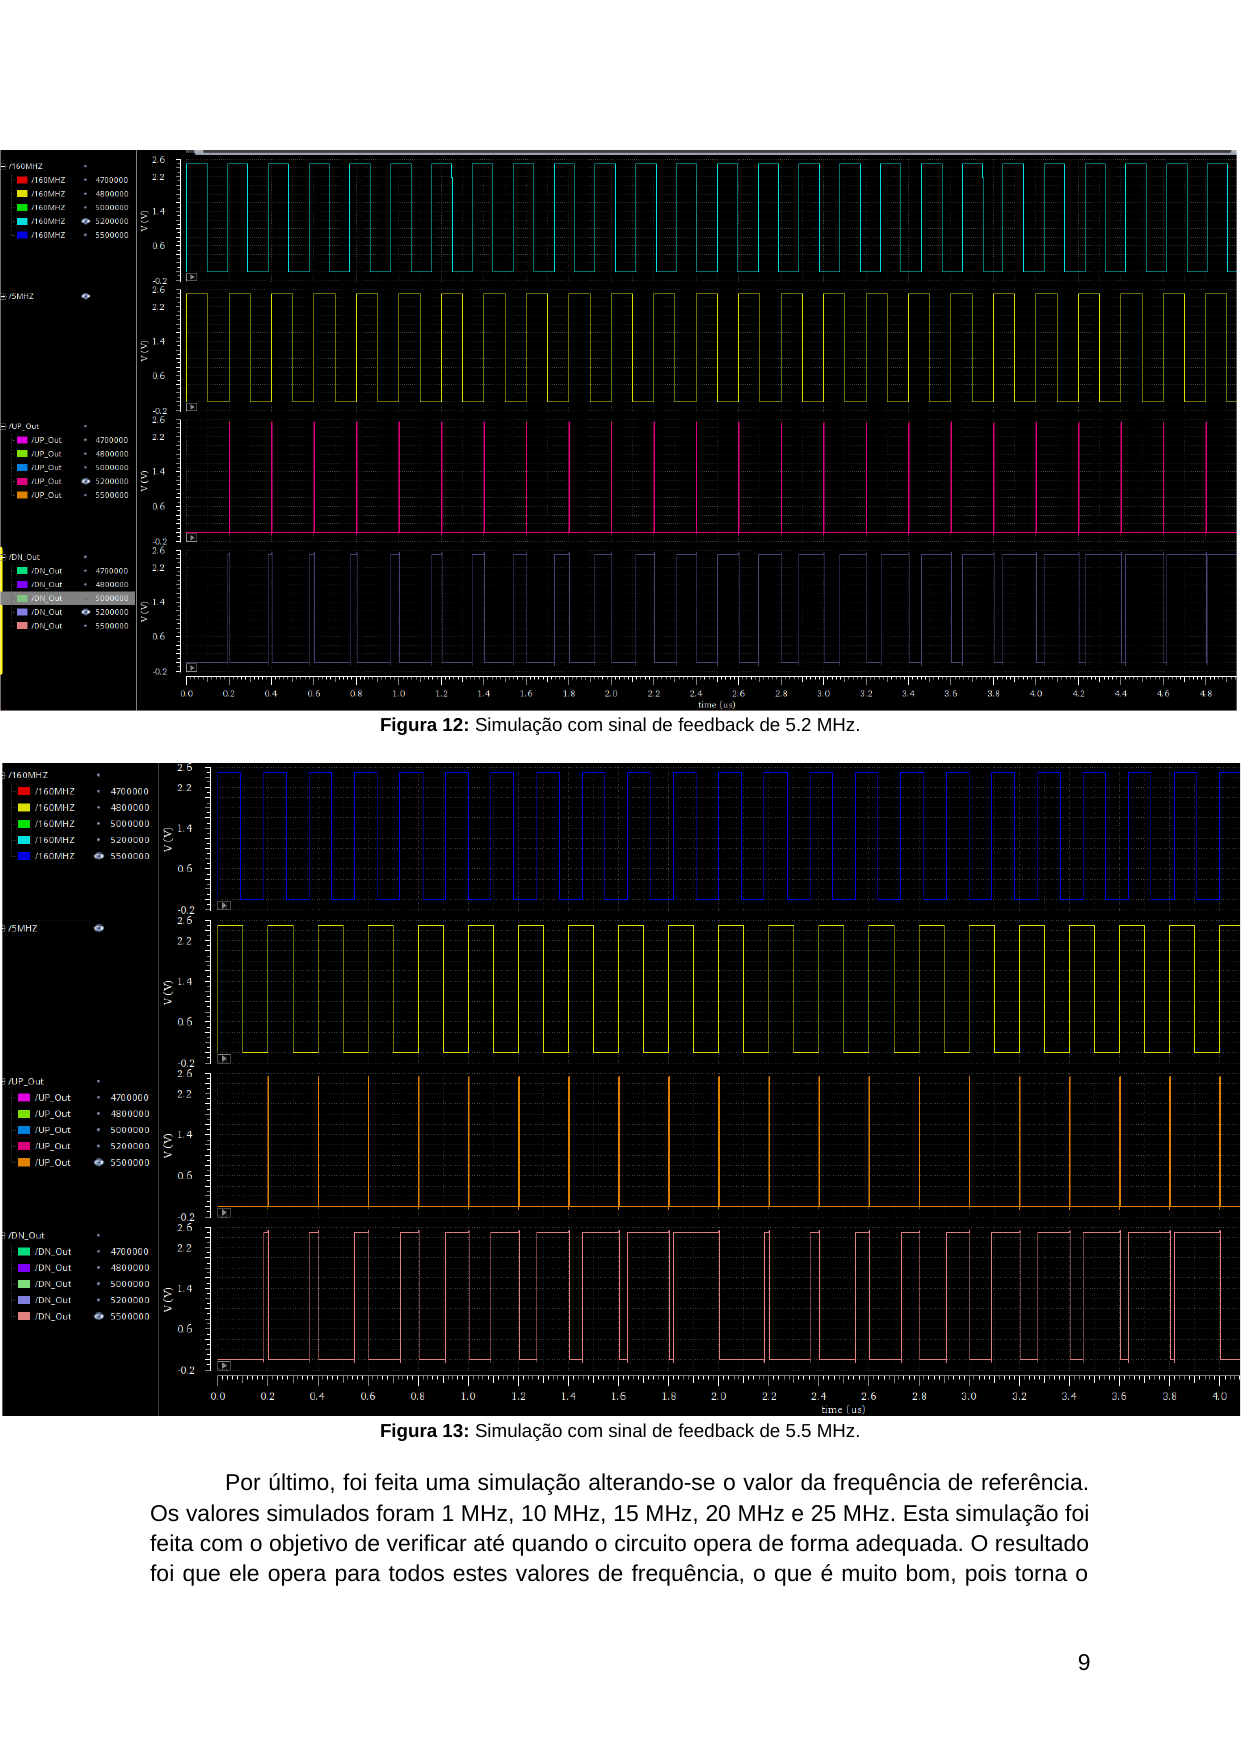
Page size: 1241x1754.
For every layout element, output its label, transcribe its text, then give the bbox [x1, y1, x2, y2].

text Figura 12: Simulação com sinal de feedback de 5.2 MHz. [150, 714, 1090, 736]
picture [2, 763, 1241, 1416]
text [150, 1469, 1090, 1586]
text Figura 13: Simulação com sinal de feedback de 5.5 MHz. [150, 1420, 1090, 1441]
picture [0, 150, 1237, 711]
